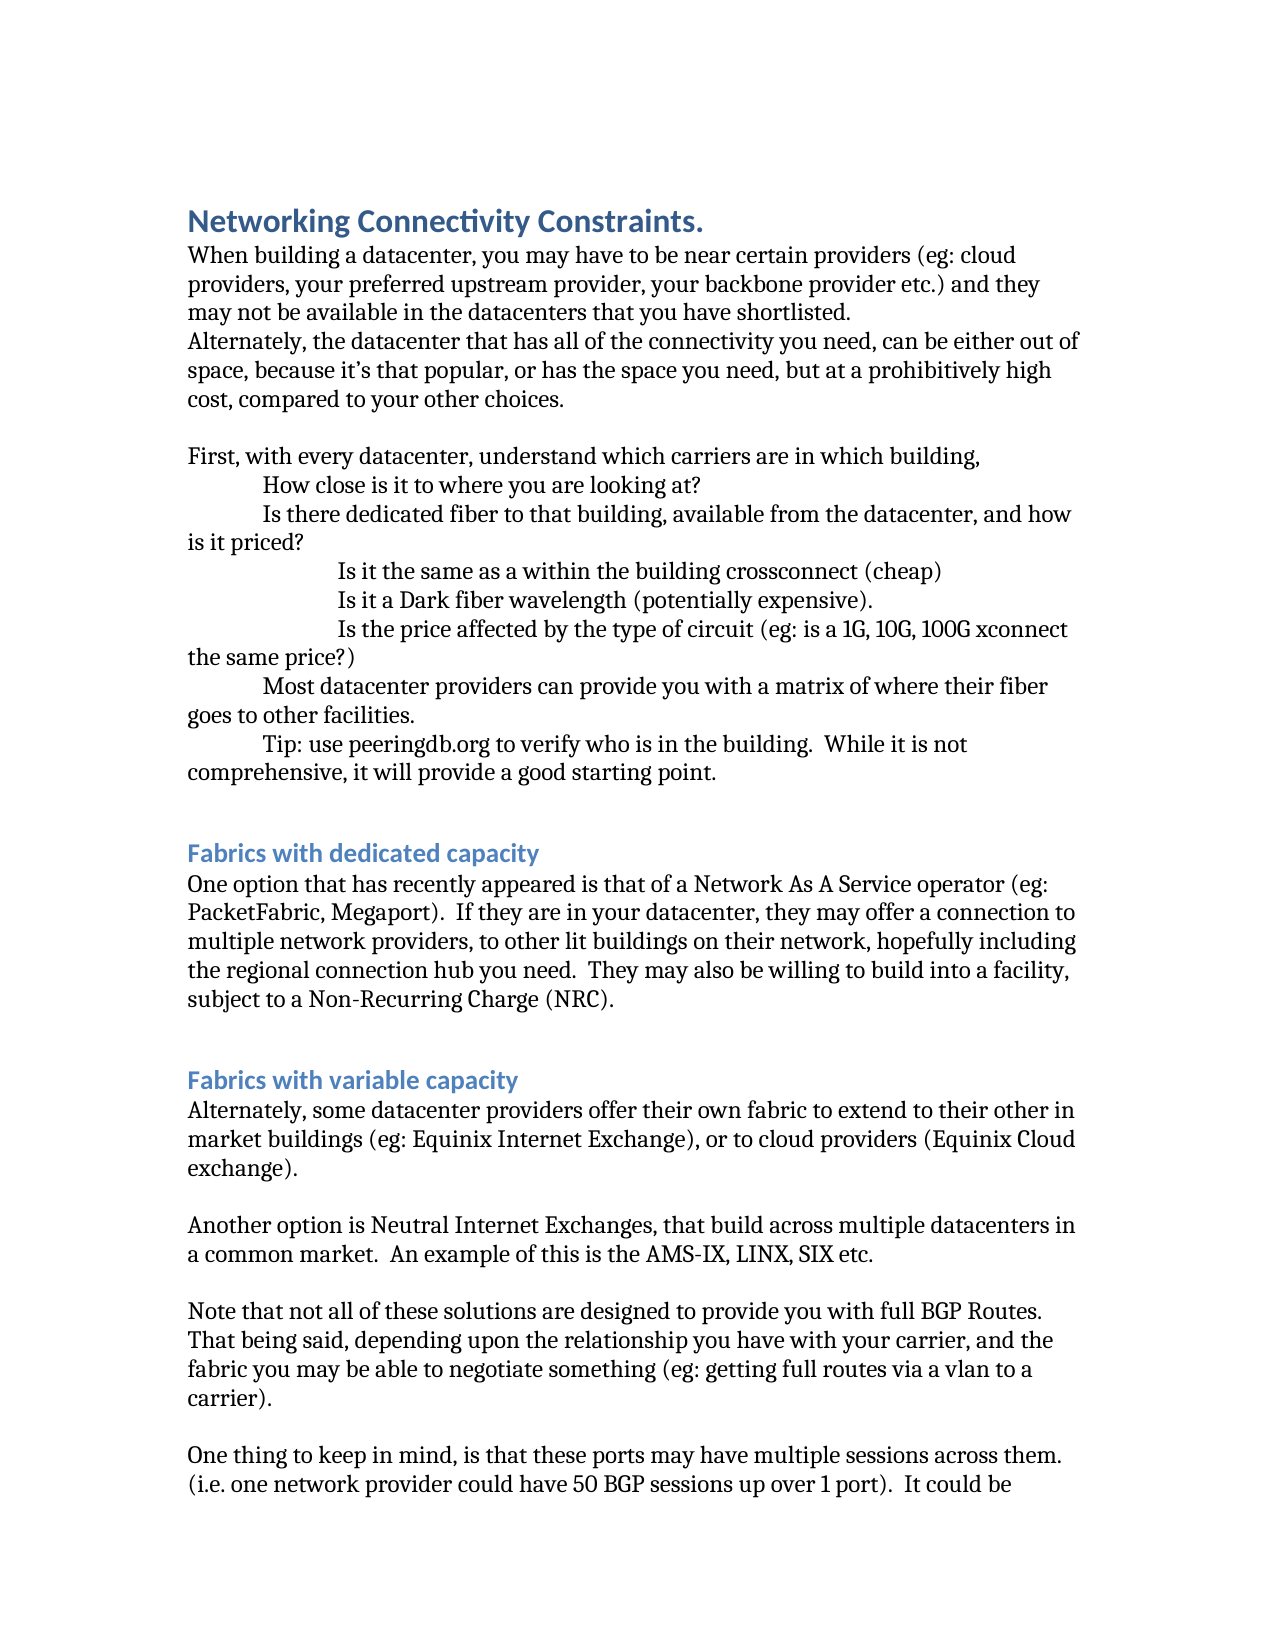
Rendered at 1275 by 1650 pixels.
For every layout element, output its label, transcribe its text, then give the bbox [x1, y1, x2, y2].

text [187, 1441, 1087, 1498]
text Is it the same as a within the building crossconnect (cheap) [187, 557, 1087, 586]
text Alternately, some datacenter providers offer their own fabric to extend to their other in market buildings (eg: Equinix Internet Exchange), or to cloud providers (Equinix Cloud exchange). [187, 1096, 1087, 1182]
subtitle Networking Connectivity Constraints. [187, 200, 1087, 241]
text When building a datacenter, you may have to be near certain providers (eg: cloud providers, your preferred upstream provider, your backbone provider etc.) and they may not be available in the datacenters that you have shortlisted. [187, 241, 1087, 327]
text Is there dedicated fiber to that building, available from the datacenter, and how is it priced? [187, 499, 1087, 557]
subtitle Fabrics with variable capacity [187, 1063, 1087, 1096]
text First, with every datacenter, understand which carriers are in which building, [187, 442, 1087, 471]
text Tip: use peeringdb.org to verify who is in the building. While it is not comprehensive, it will provide a good starting point. [187, 729, 1087, 787]
text Is the price affected by the type of circuit (eg: is a 1G, 10G, 100G xconnect the same price?) [187, 614, 1087, 672]
text Most datacenter providers can provide you with a matrix of where their fiber goes to other facilities. [187, 672, 1087, 729]
text One option that has recently appeared is that of a Network As A Service operator (eg: PacketFabric, Megaport). If they are in your datacenter, they may offer a connection to multiple network providers, to other lit buildings on their network, hopefully including the regional connection hub you need. They may also be willing to build into a facility, subject to a Non-Recurring Charge (NRC). [187, 869, 1087, 1013]
text Note that not all of these solutions are designed to provide you with full BGP Routes. That being said, depending upon the relationship you have with your carrier, and the fabric you may be able to negotiate something (eg: getting full routes via a vlan to a carrier). [187, 1297, 1087, 1412]
text Is it a Dark fiber wavelength (potentially expensive). [187, 586, 1087, 614]
text Alternately, the datacenter that has all of the connectivity you need, can be either out of space, because it’s that popular, or has the space you need, but at a prohibitively high cost, compared to your other choices. [187, 327, 1087, 413]
text Another option is Neutral Internet Exchanges, that build across multiple datacenters in a common market. An example of this is the AMS-IX, LINX, SIX etc. [187, 1211, 1087, 1268]
text How close is it to where you are looking at? [187, 471, 1087, 499]
subtitle Fabrics with dedicated capacity [187, 837, 1087, 869]
